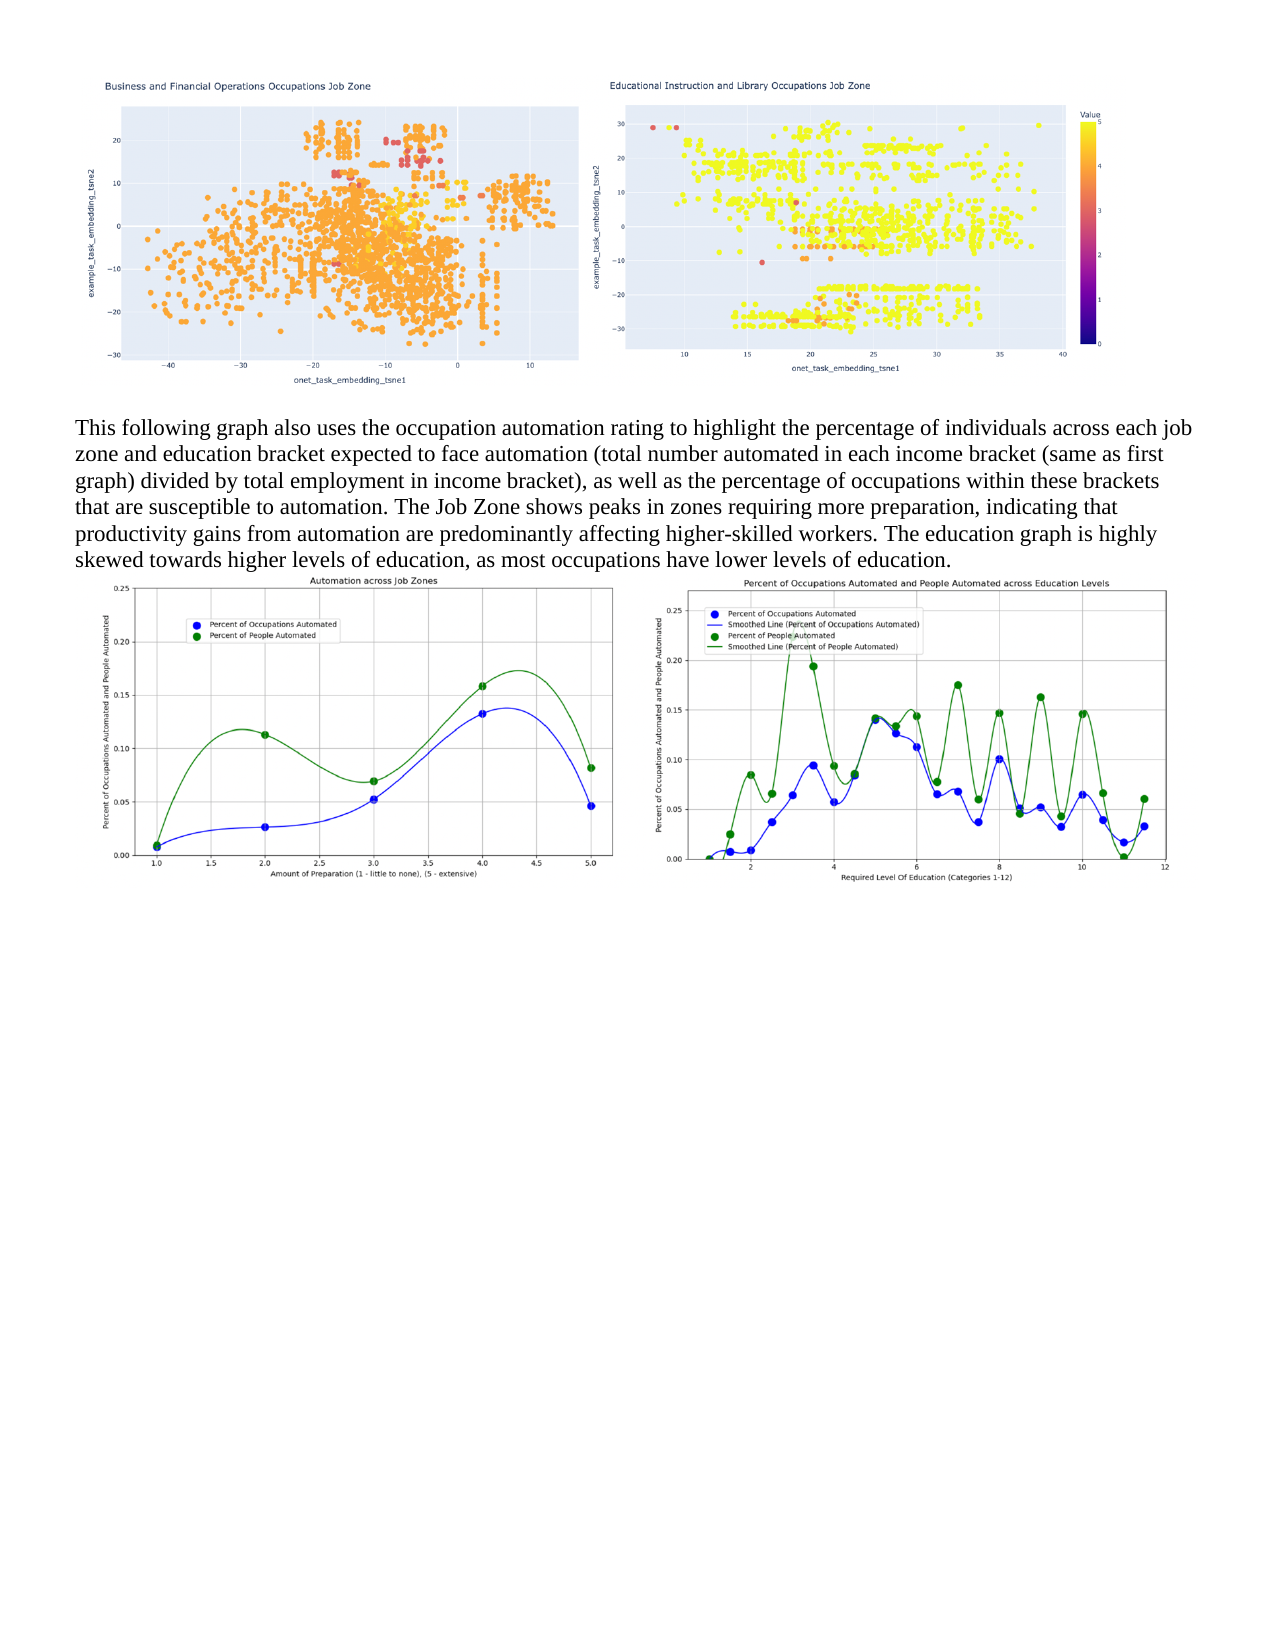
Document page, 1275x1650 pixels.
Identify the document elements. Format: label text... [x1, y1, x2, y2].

text This following graph also uses the occupation automation rating to highlight the percentage of individuals across each job zone and education bracket expected to face automation (total number automated in each income bracket (same as first graph) divided by total employment in income bracket), as well as the percentage of occupations within these brackets that are susceptible to automation. The Job Zone shows peaks in zones requiring more preparation, indicating that productivity gains from automation are predominantly affecting higher-skilled workers. The education graph is highly skewed towards higher levels of education, as most occupations have lower levels of education. [75, 414, 1200, 572]
picture [75, 572, 1200, 888]
picture [80, 75, 1126, 386]
